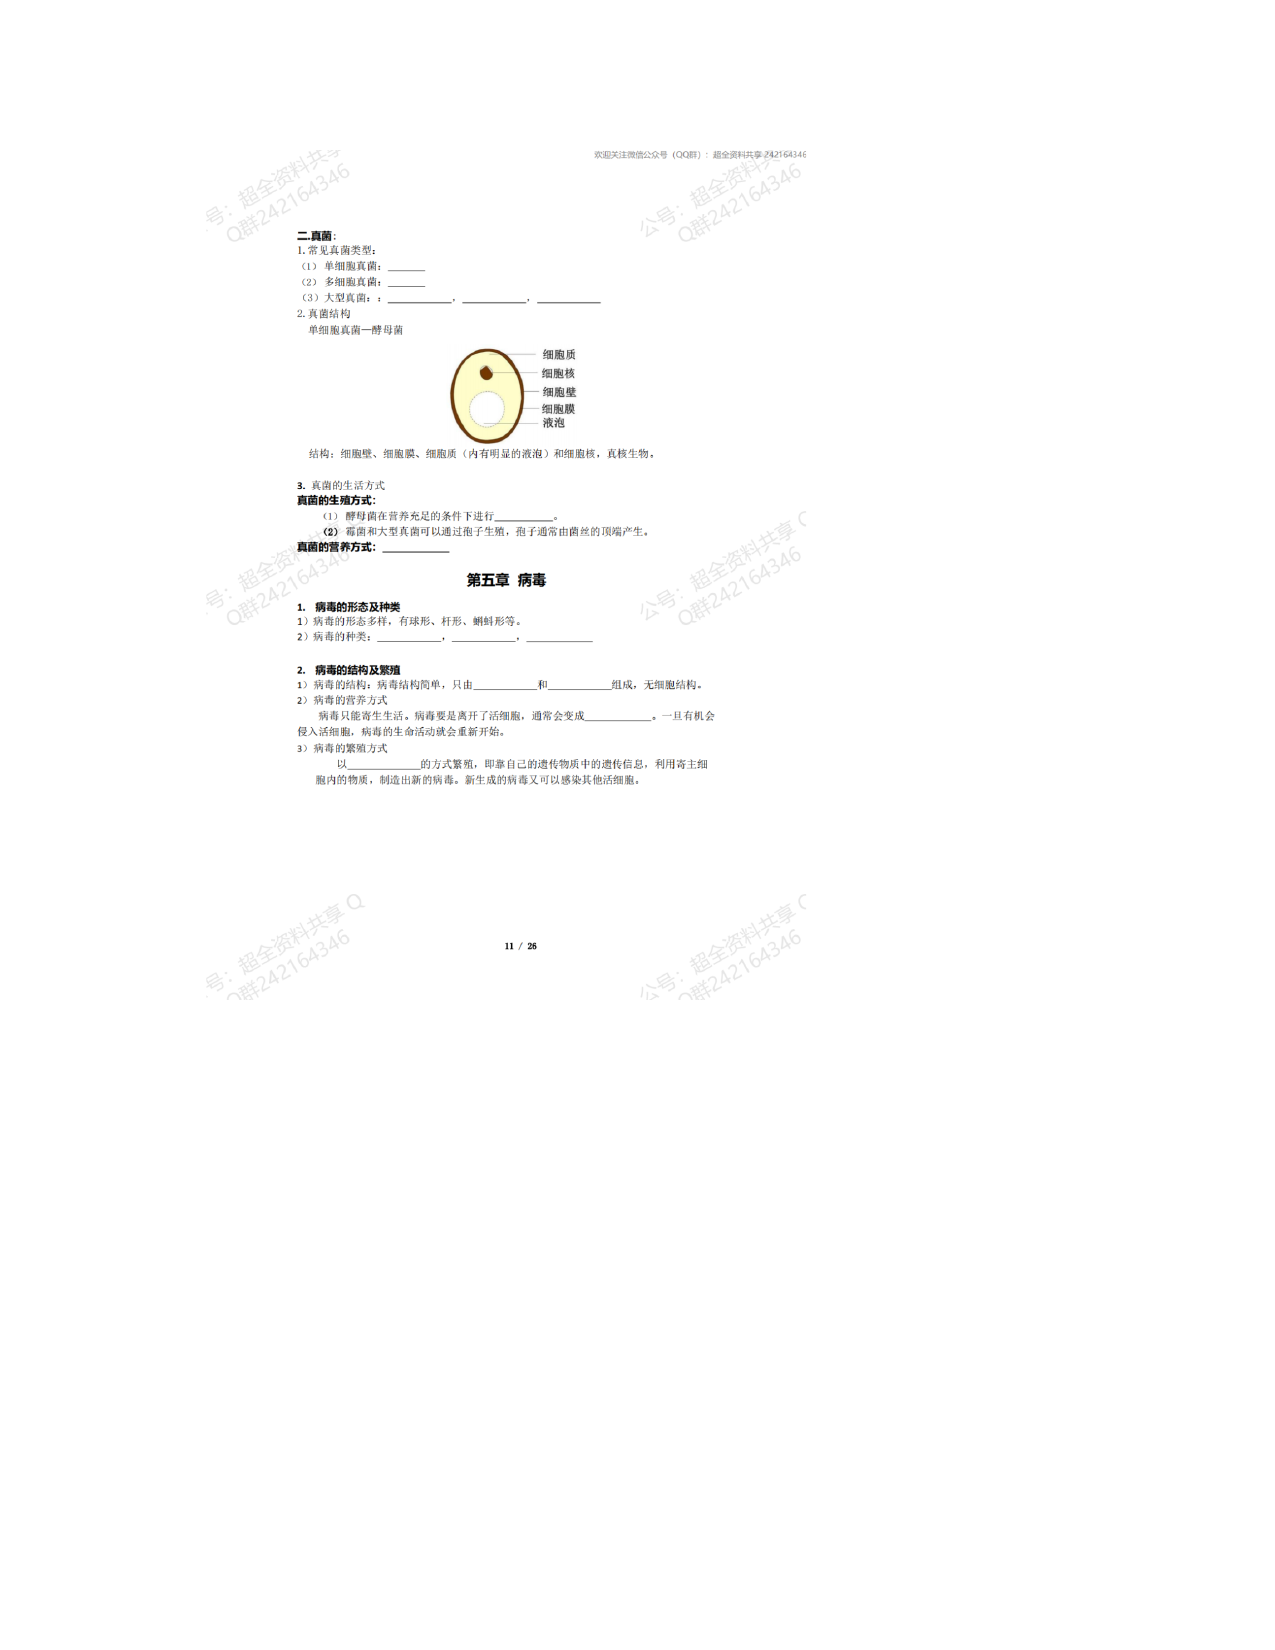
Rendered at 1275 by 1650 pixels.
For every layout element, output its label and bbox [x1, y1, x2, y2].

picture [206, 150, 807, 1000]
